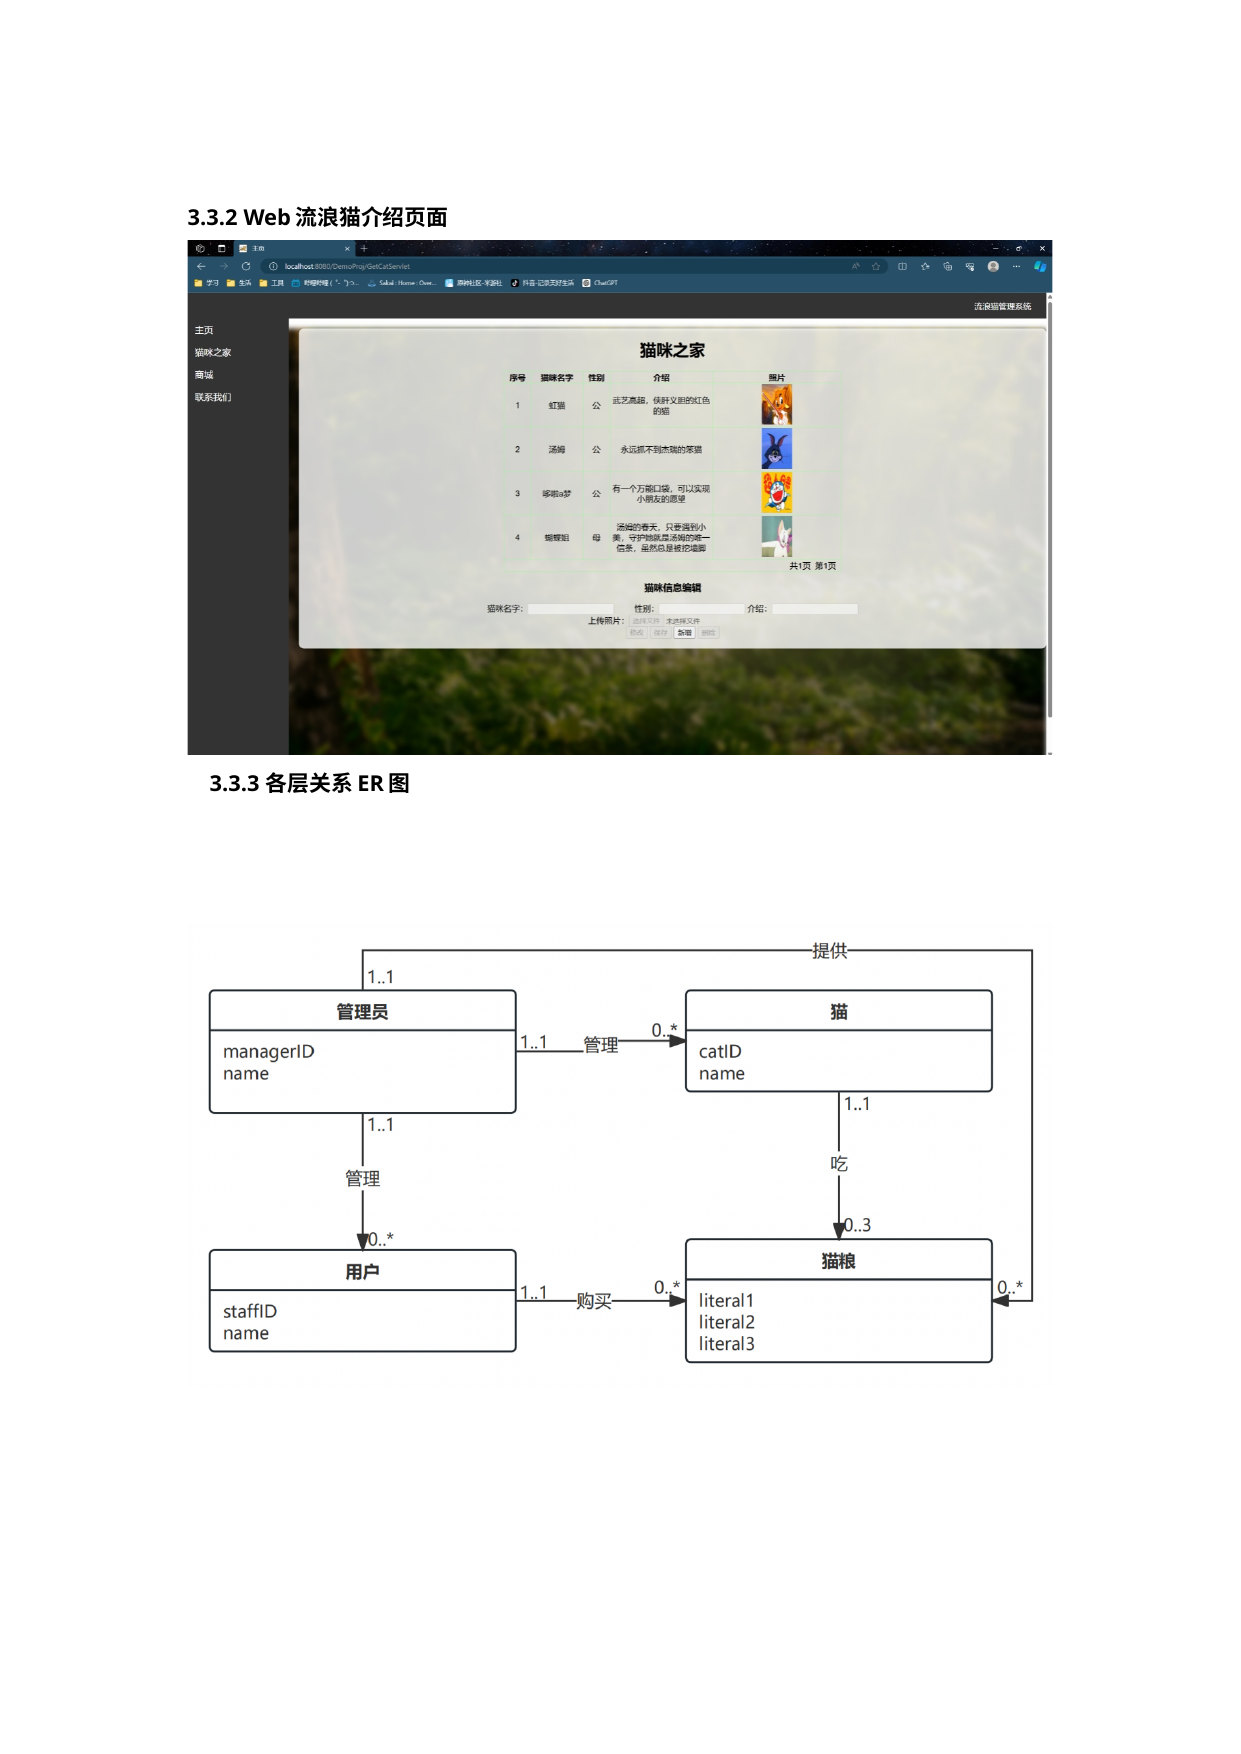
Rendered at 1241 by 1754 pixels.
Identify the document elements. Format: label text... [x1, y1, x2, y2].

text 3.3.2 Web流浪猫介绍页面 [187, 201, 1053, 233]
picture [187, 240, 1053, 755]
text 3.3.3 各层关系ER图 [187, 767, 1053, 799]
picture [187, 923, 1053, 1387]
